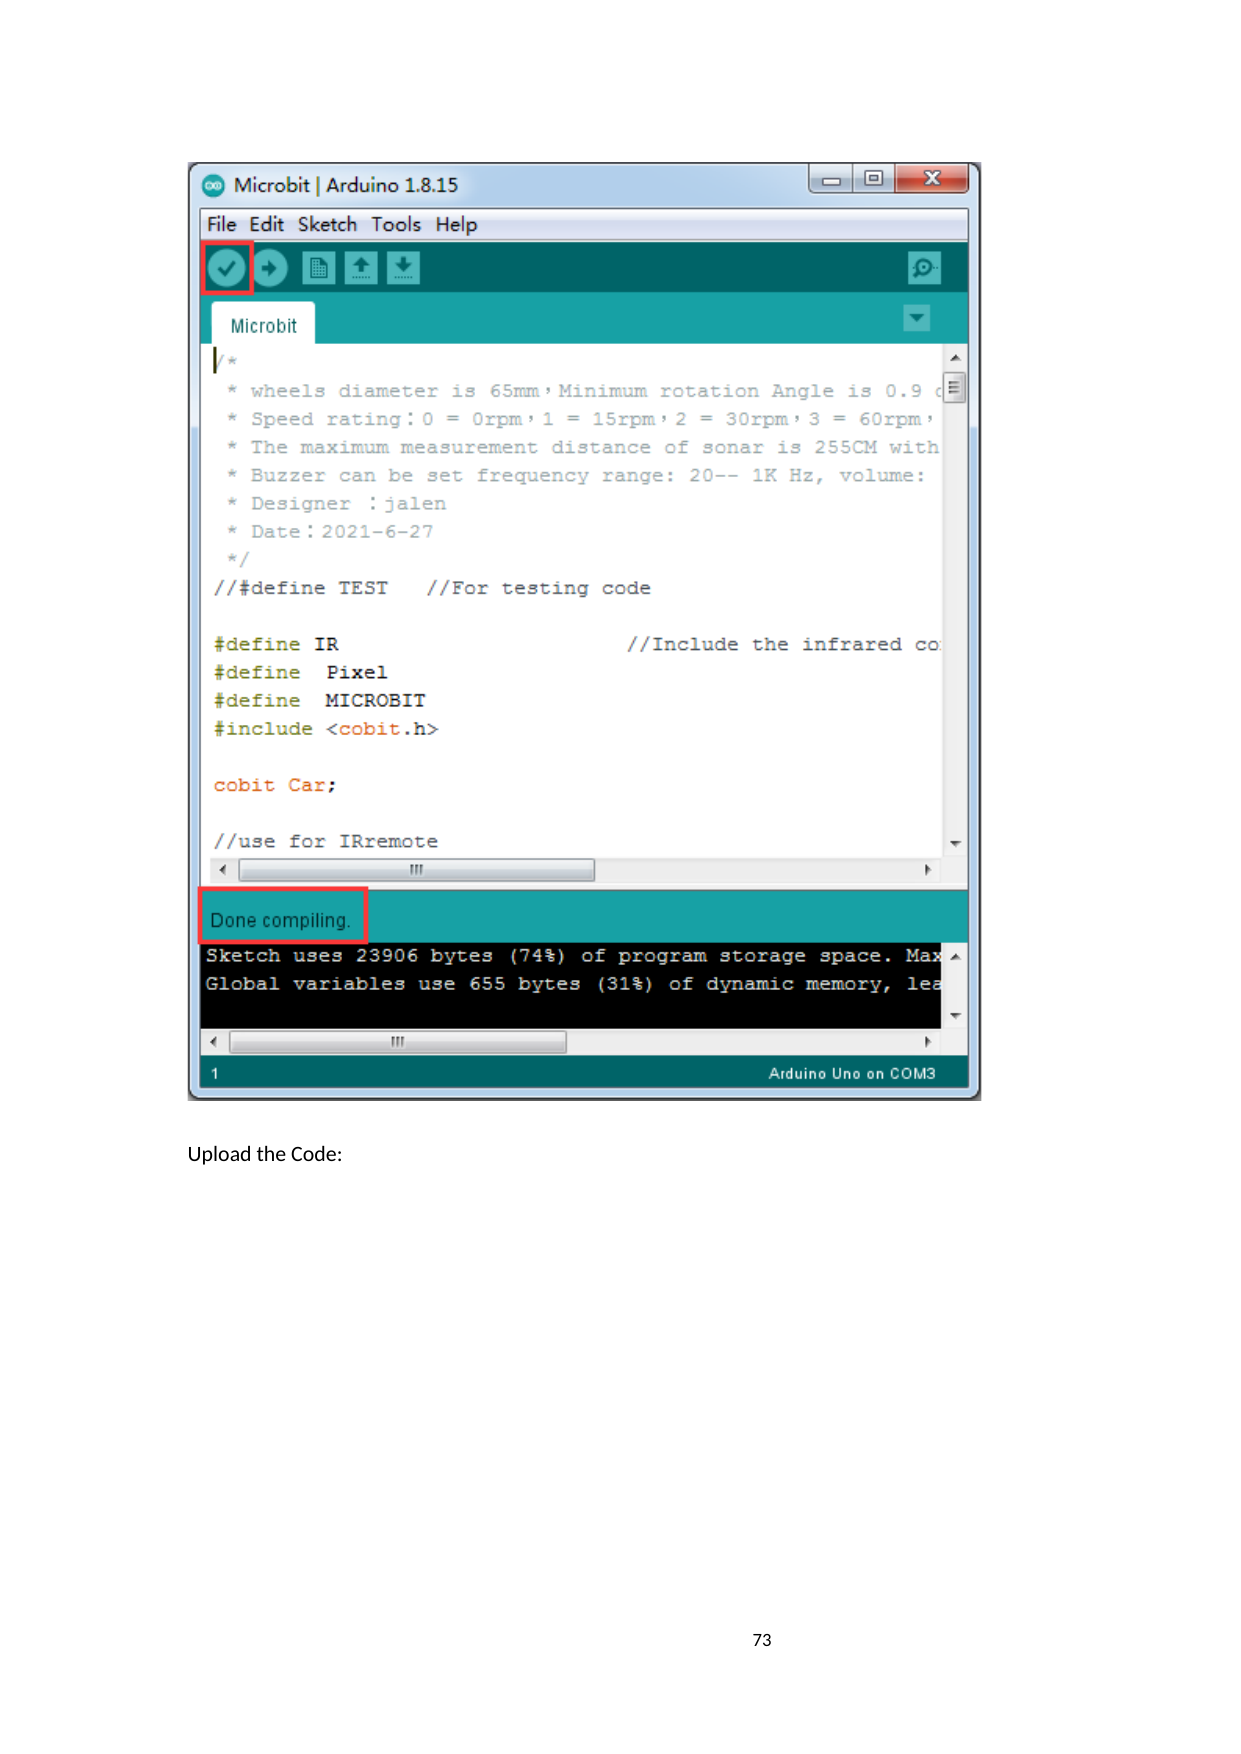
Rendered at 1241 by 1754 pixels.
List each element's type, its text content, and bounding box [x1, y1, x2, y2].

text Upload the Code: [187, 1137, 1053, 1169]
picture [187, 162, 982, 1101]
